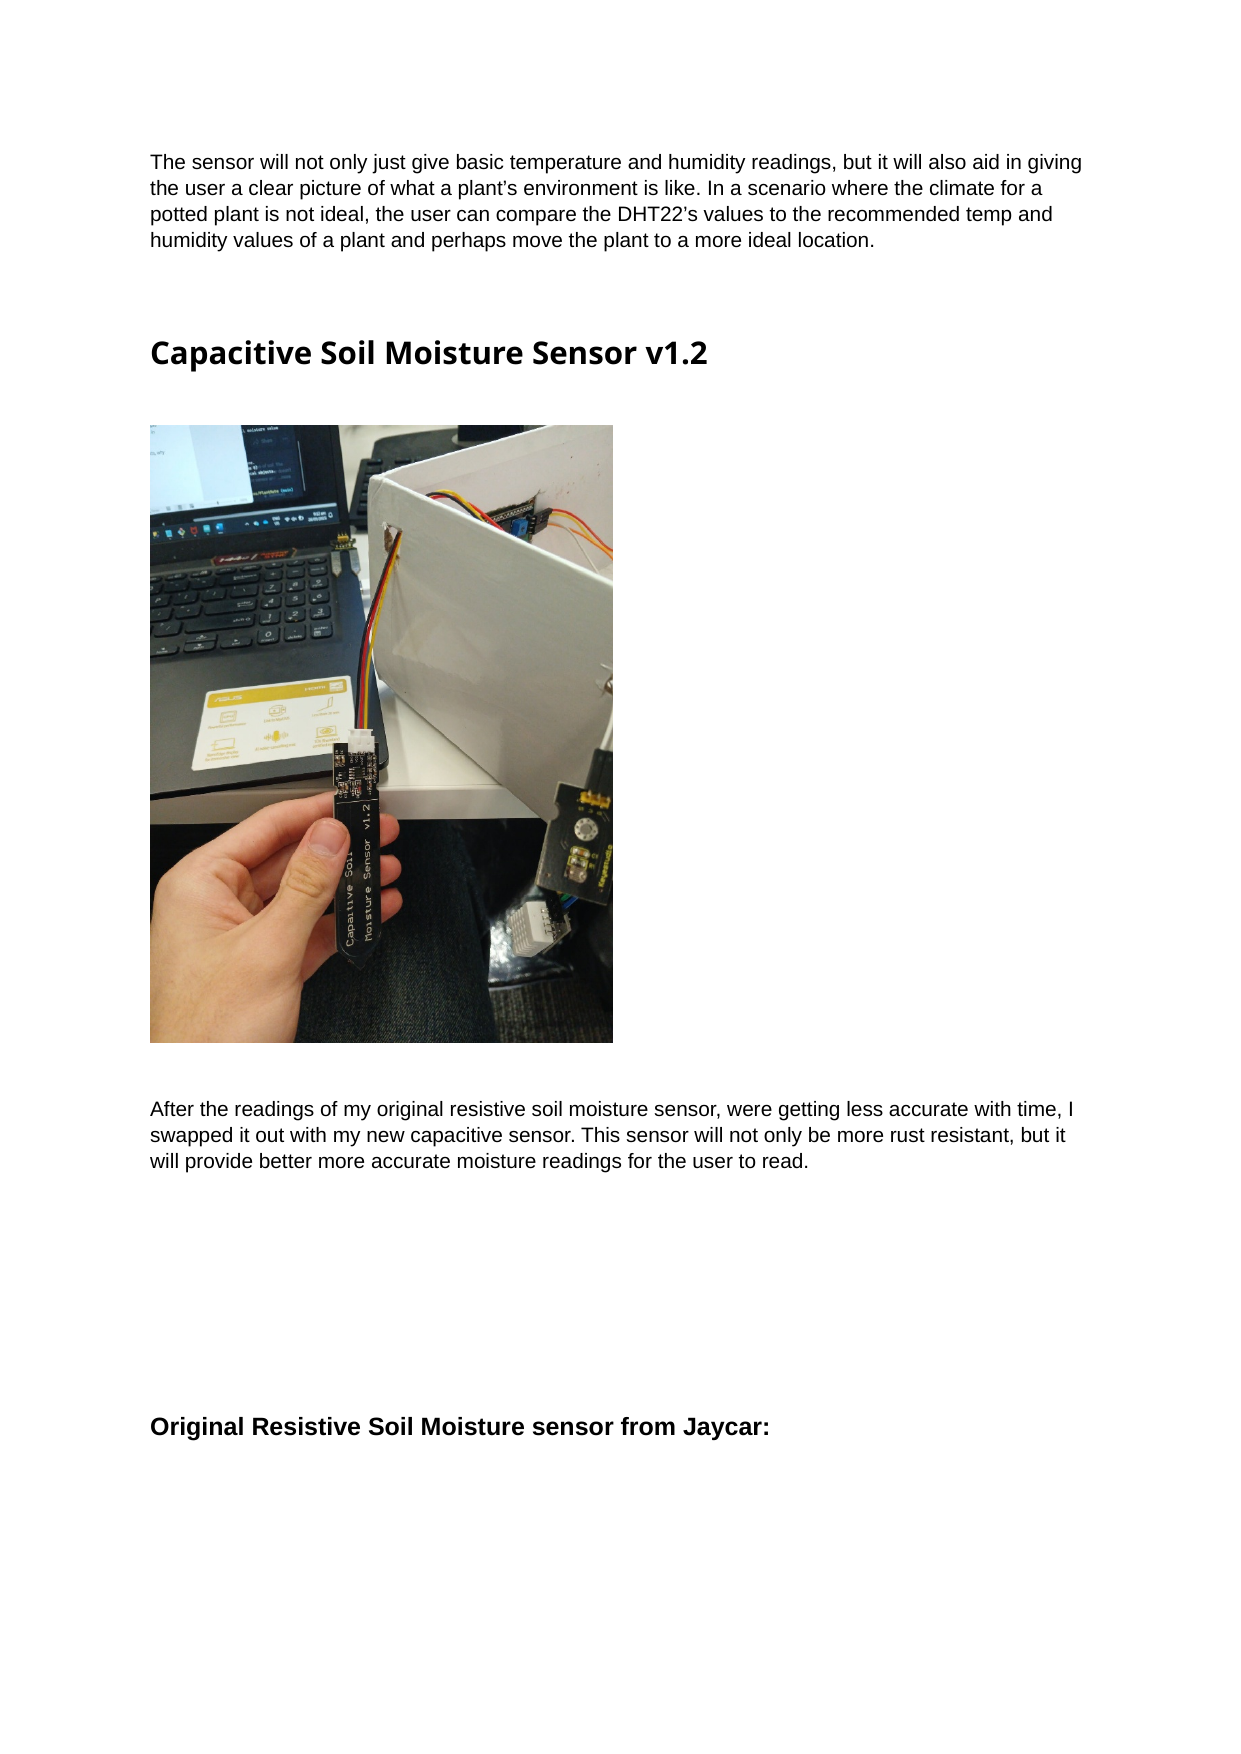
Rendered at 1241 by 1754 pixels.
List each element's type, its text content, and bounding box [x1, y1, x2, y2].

text Capacitive Soil Moisture Sensor v1.2 [150, 331, 1090, 373]
text The sensor will not only just give basic temperature and humidity readings, but it will also aid in giving the user a clear picture of what a plant’s environment is like. In a scenario where the climate for a potted plant is not ideal, the user can compare the DHT22’s values to the recommended temp and humidity values of a plant and perhaps move the plant to a more ideal location. [150, 150, 1090, 251]
text Original Resistive Soil Moisture sensor from Jaycar: [150, 1412, 1090, 1441]
picture [150, 425, 613, 1043]
text After the readings of my original resistive soil moisture sensor, were getting less accurate with time, I swapped it out with my new capacitive sensor. This sensor will not only be more rust resistant, but it will provide better more accurate moisture readings for the user to read. [150, 1097, 1090, 1173]
